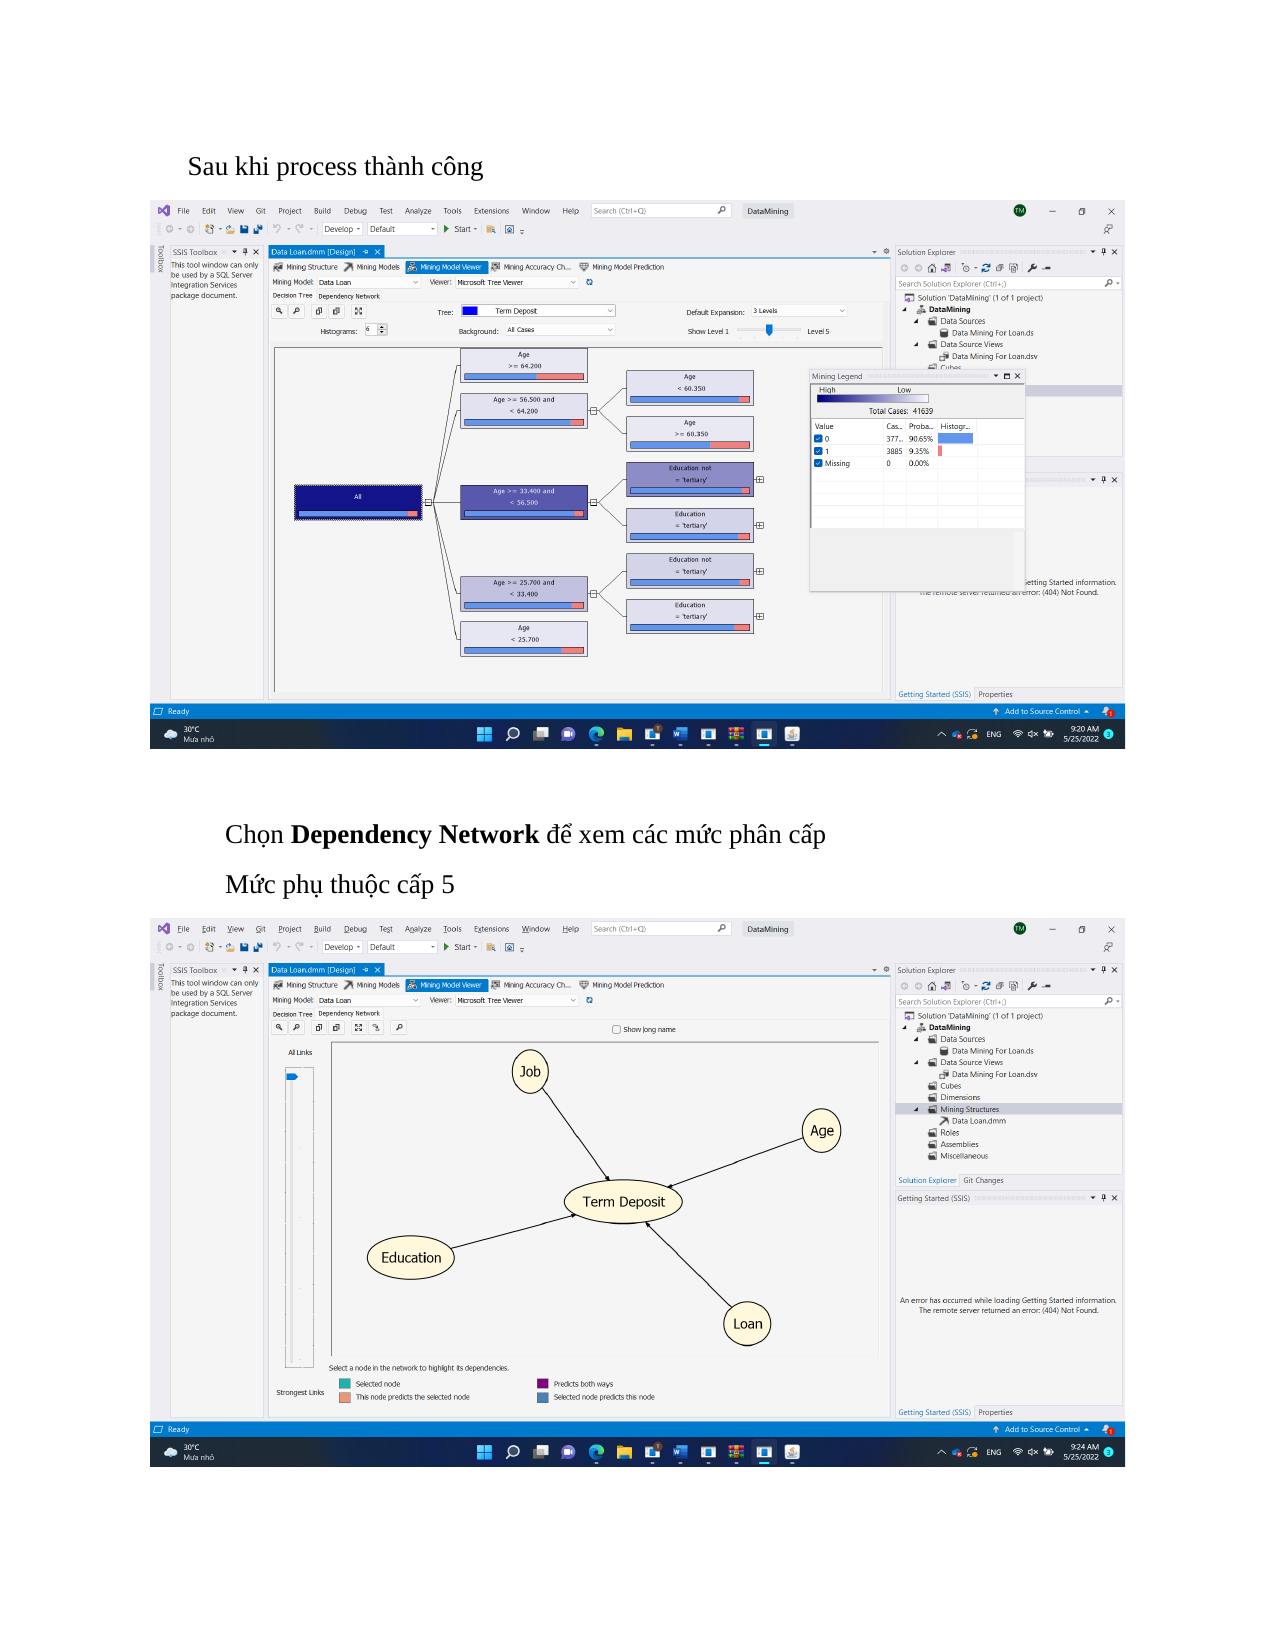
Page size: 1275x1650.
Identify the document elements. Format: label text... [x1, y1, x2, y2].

picture [150, 200, 1125, 749]
text Chọn Dependency Network để xem các mức phân cấp [150, 818, 1125, 849]
text Sau khi process thành công [150, 150, 1125, 181]
text Mức phụ thuộc cấp 5 [150, 868, 1125, 899]
picture [150, 918, 1125, 1467]
